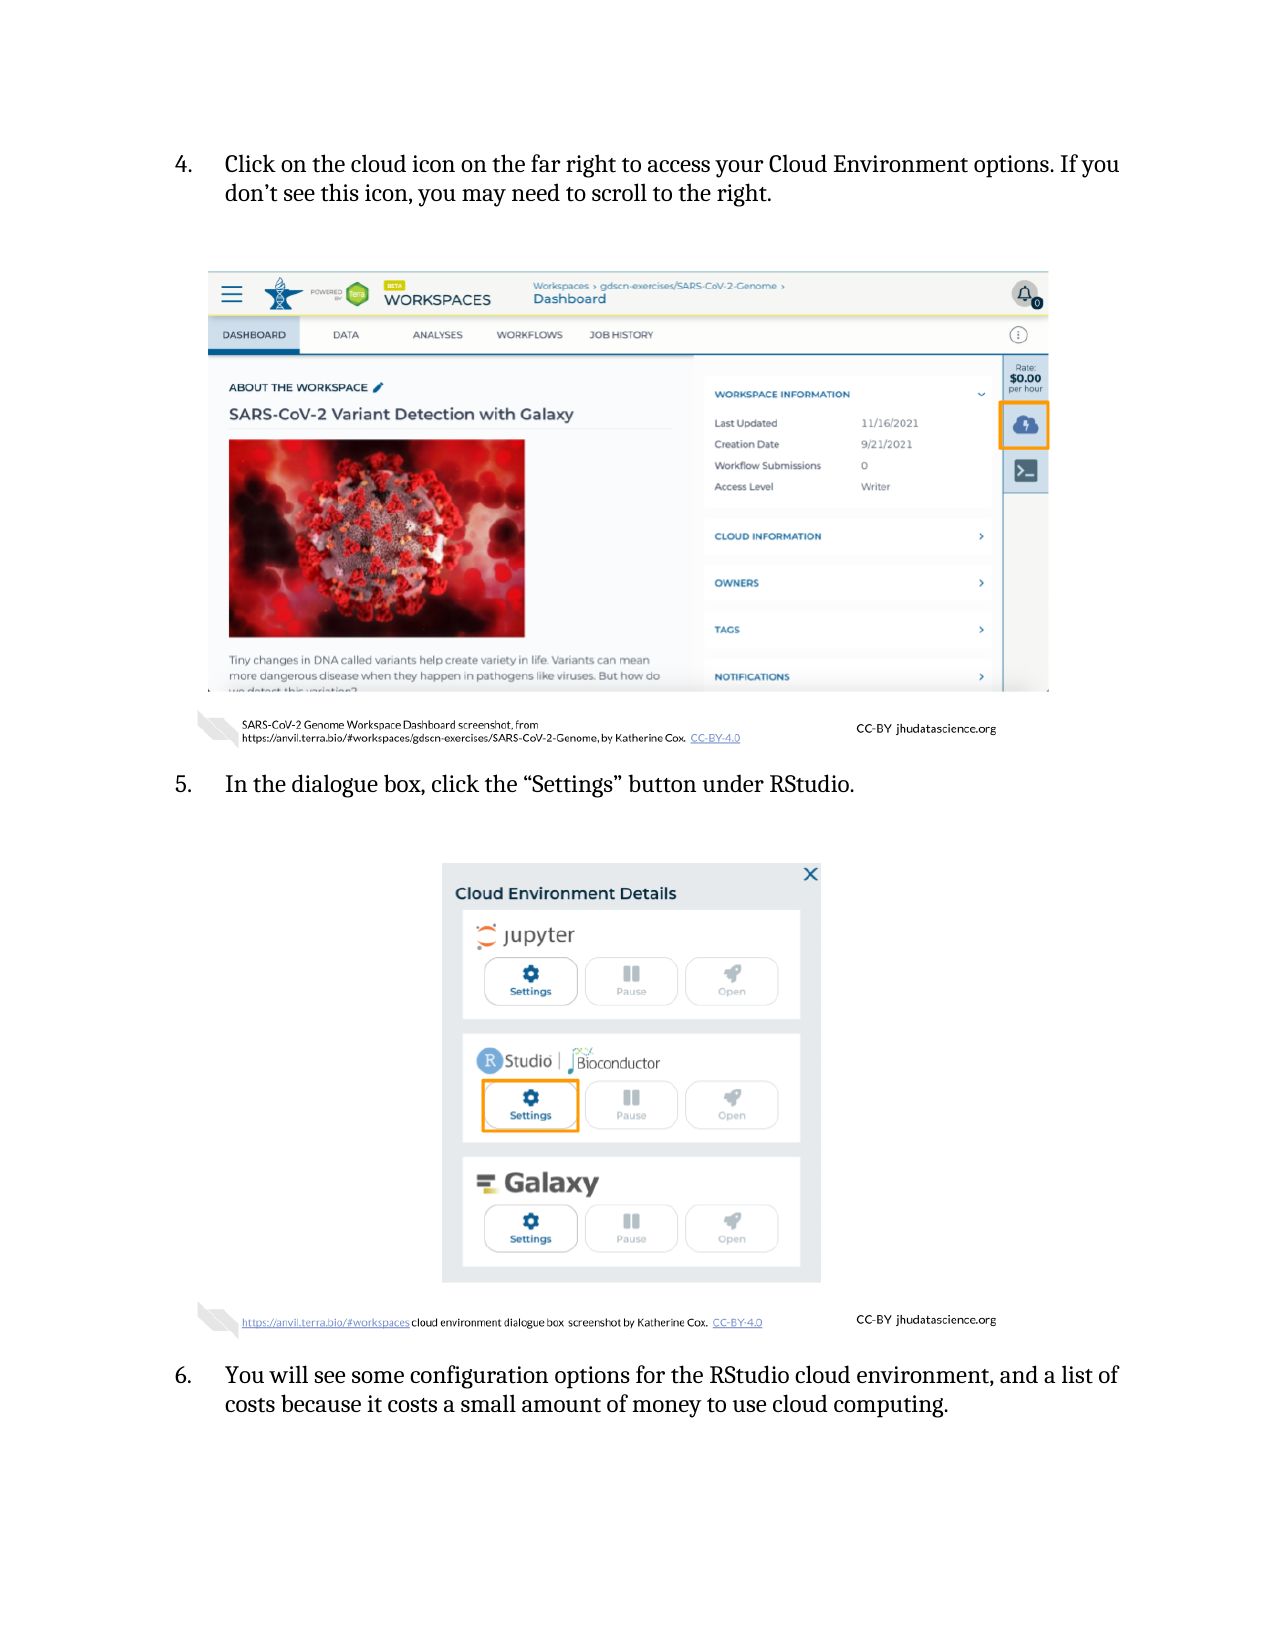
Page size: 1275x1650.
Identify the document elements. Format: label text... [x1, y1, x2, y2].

list In the dialogue box, click the “Settings” button under RStudio. [175, 770, 1125, 799]
picture [193, 257, 1069, 750]
picture [193, 848, 1069, 1341]
list Click on the cloud icon on the far right to access your Cloud Environment options. If you don’t see this icon, you may need to scroll to the right. [175, 150, 1125, 207]
list You will see some configuration options for the RStudio cloud environment, and a list of costs because it costs a small amount of money to use cloud computing. [175, 1361, 1125, 1419]
